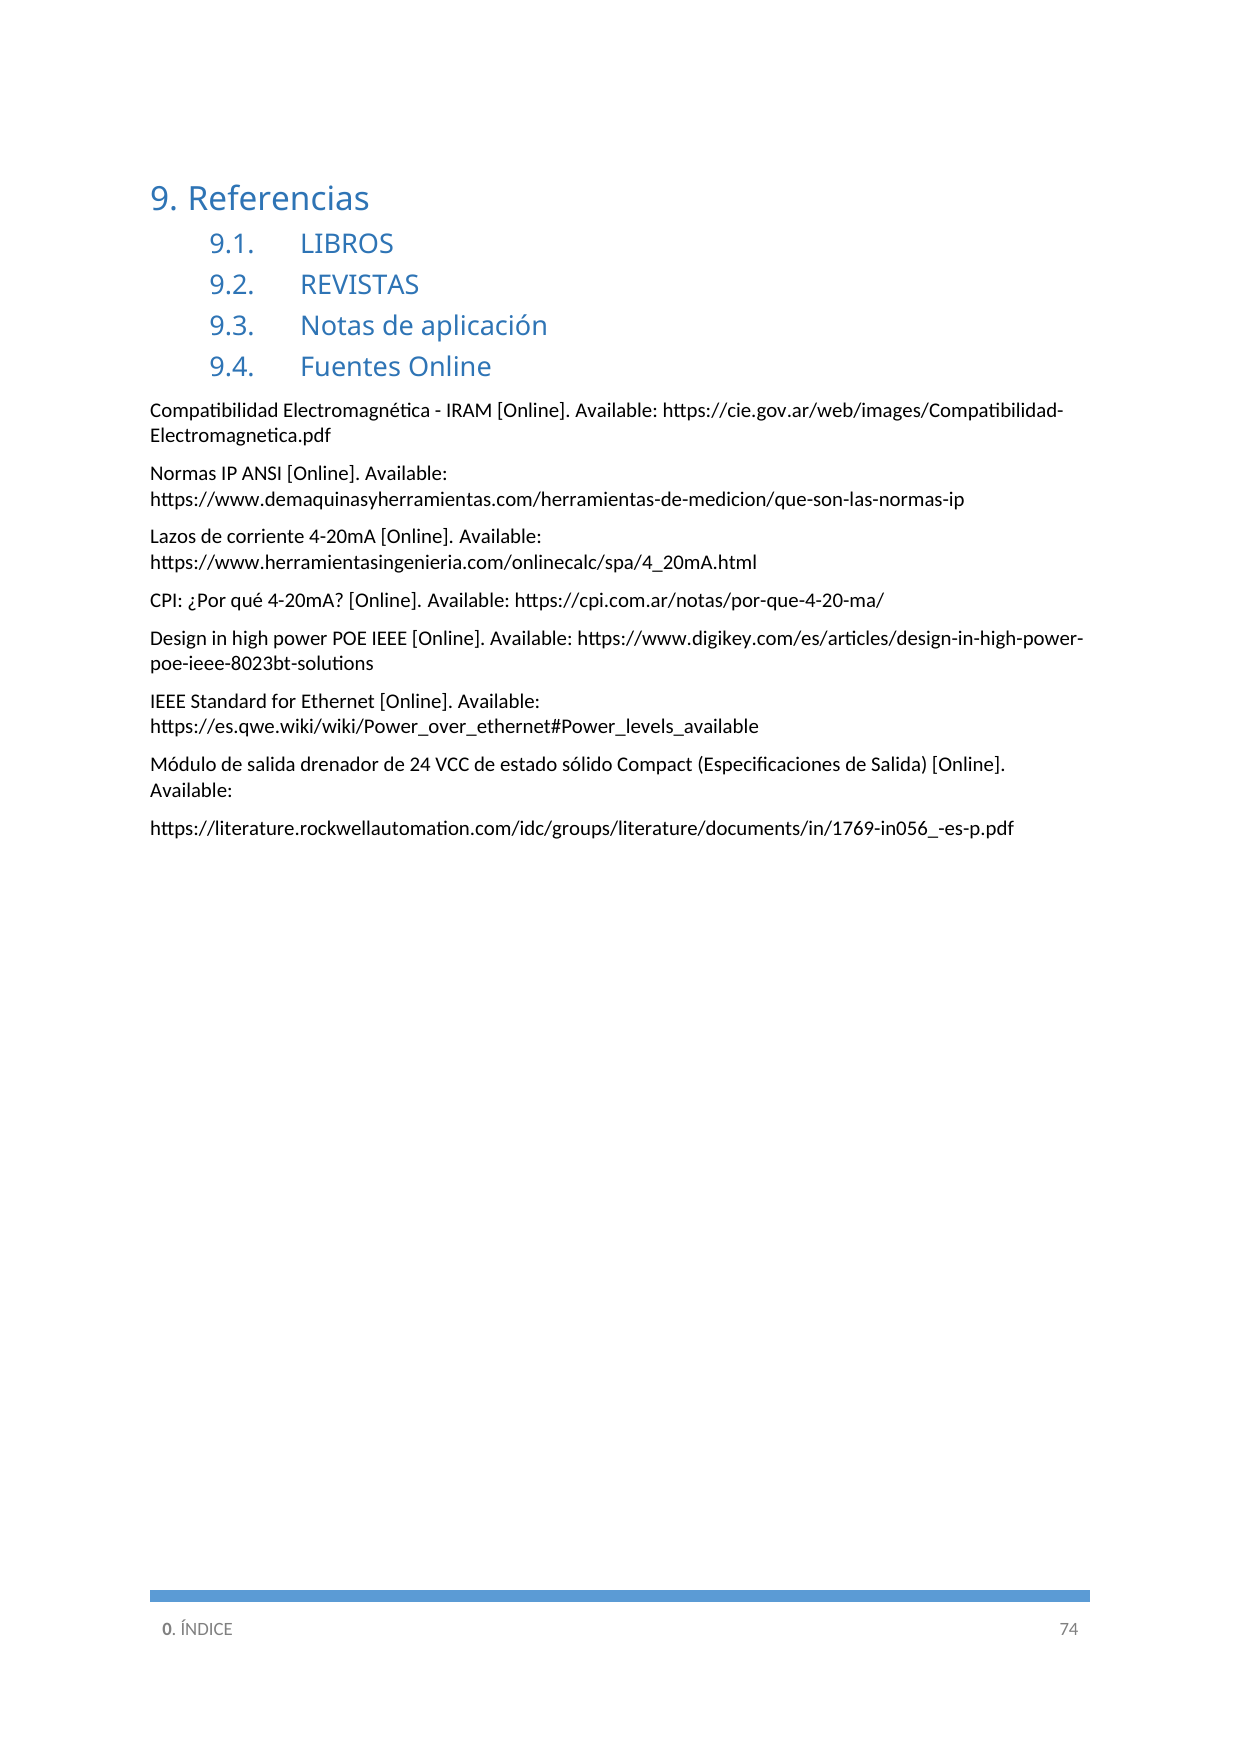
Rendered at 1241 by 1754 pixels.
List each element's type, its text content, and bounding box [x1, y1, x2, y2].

subtitle Referencias [150, 175, 1090, 220]
subtitle REVISTAS [209, 266, 1090, 302]
text Normas IP ANSI [Online]. Available: https://www.demaquinasyherramientas.com/herramientas-de-medicion/que-son-las-normas-ip [150, 460, 1090, 511]
text Lazos de corriente 4-20mA [Online]. Available: https://www.herramientasingenieria.com/onlinecalc/spa/4_20mA.html [150, 524, 1090, 574]
text Módulo de salida drenador de 24 VCC de estado sólido Compact (Especificaciones de Salida) [Online]. Available: [150, 752, 1090, 802]
text IEEE Standard for Ethernet [Online]. Available: https://es.qwe.wiki/wiki/Power_over_ethernet#Power_levels_available [150, 688, 1090, 739]
subtitle Fuentes Online [209, 348, 1090, 384]
text Design in high power POE IEEE [Online]. Available: https://www.digikey.com/es/articles/design-in-high-power-poe-ieee-8023bt-solutions [150, 625, 1090, 676]
subtitle Notas de aplicación [209, 307, 1090, 343]
subtitle LIBROS [209, 224, 1090, 261]
text CPI: ¿Por qué 4-20mA? [Online]. Available: https://cpi.com.ar/notas/por-que-4-20-ma/ [150, 587, 1090, 612]
text https://literature.rockwellautomation.com/idc/groups/literature/documents/in/1769-in056_-es-p.pdf [150, 815, 1090, 840]
text Compatibilidad Electromagnética - IRAM [Online]. Available: https://cie.gov.ar/web/images/Compatibilidad-Electromagnetica.pdf [150, 397, 1090, 448]
